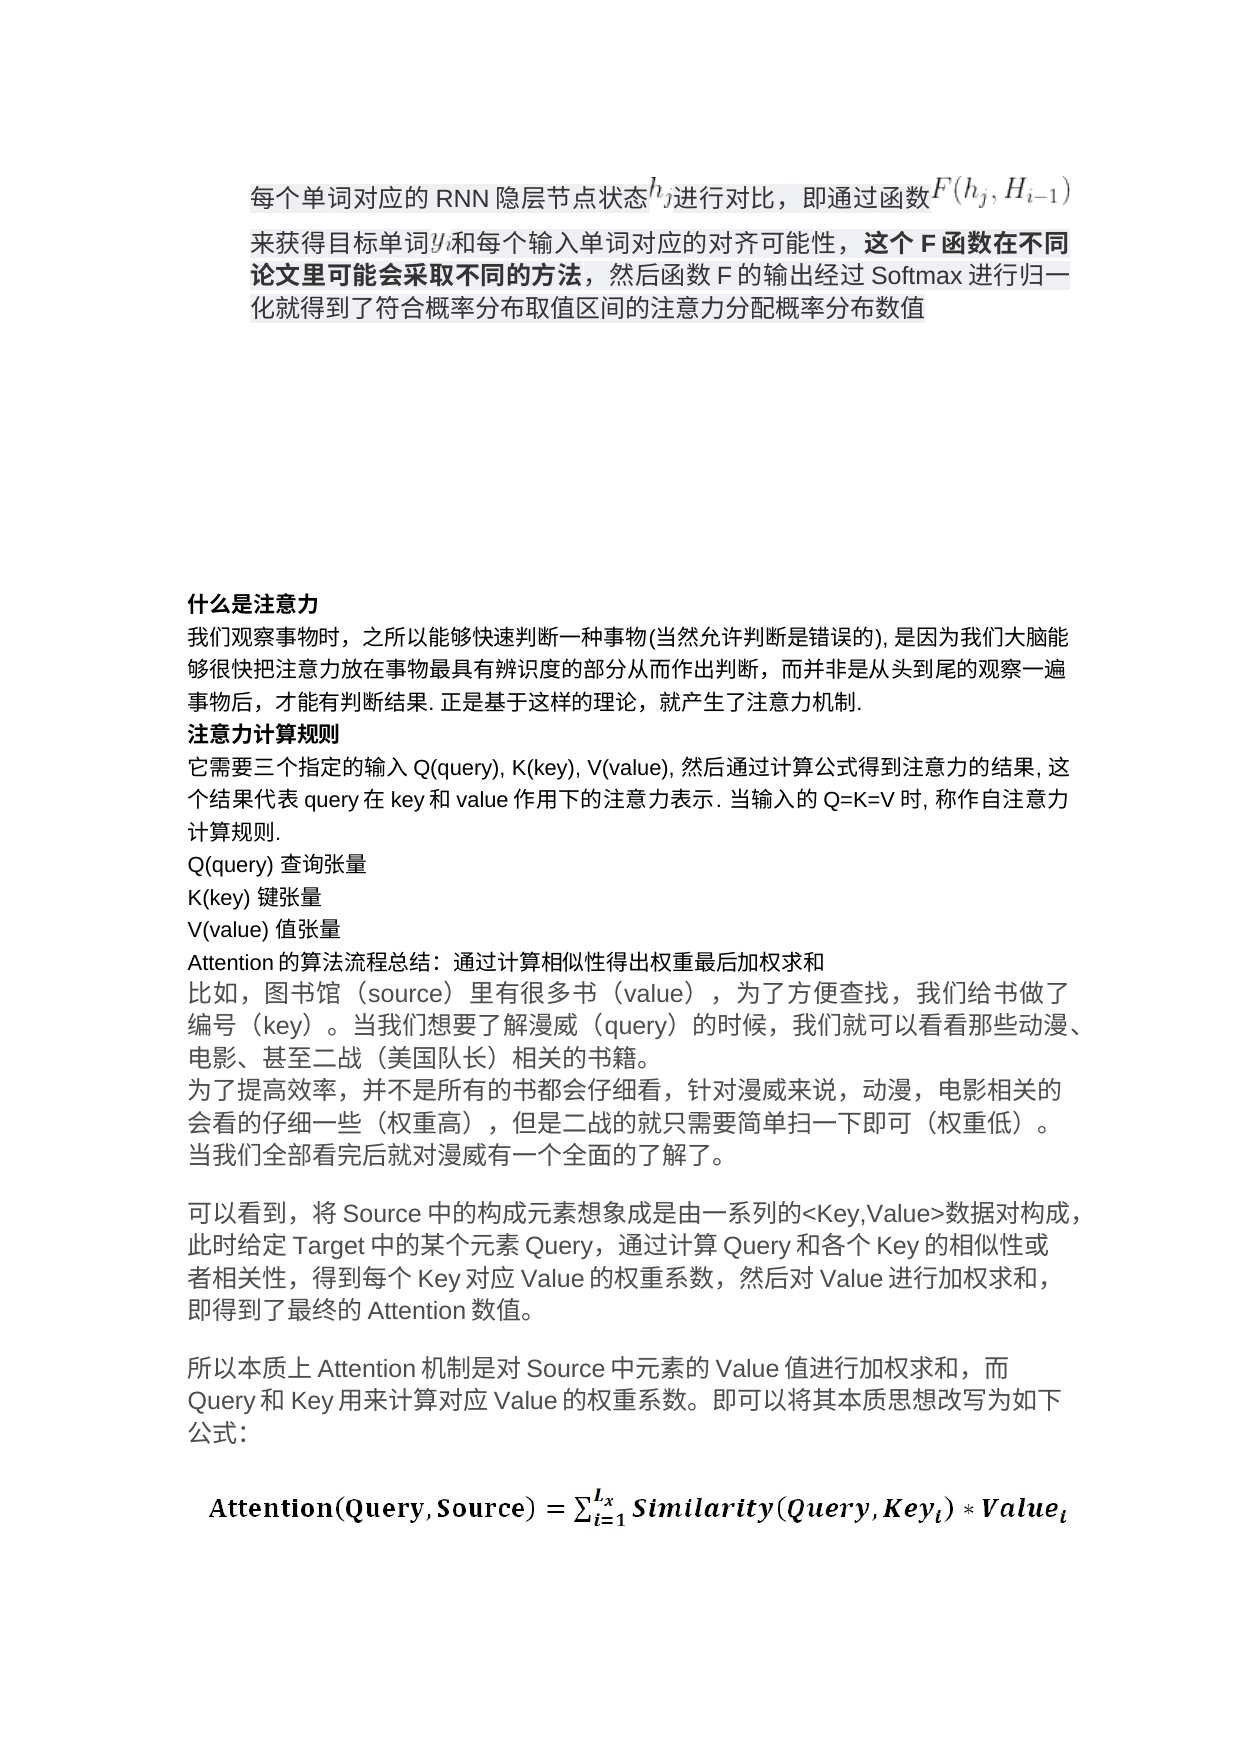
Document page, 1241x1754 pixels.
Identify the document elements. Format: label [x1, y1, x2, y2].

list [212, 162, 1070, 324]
picture [931, 176, 1070, 208]
picture [649, 177, 674, 208]
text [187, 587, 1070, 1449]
picture [430, 233, 451, 253]
picture [187, 1476, 1069, 1538]
